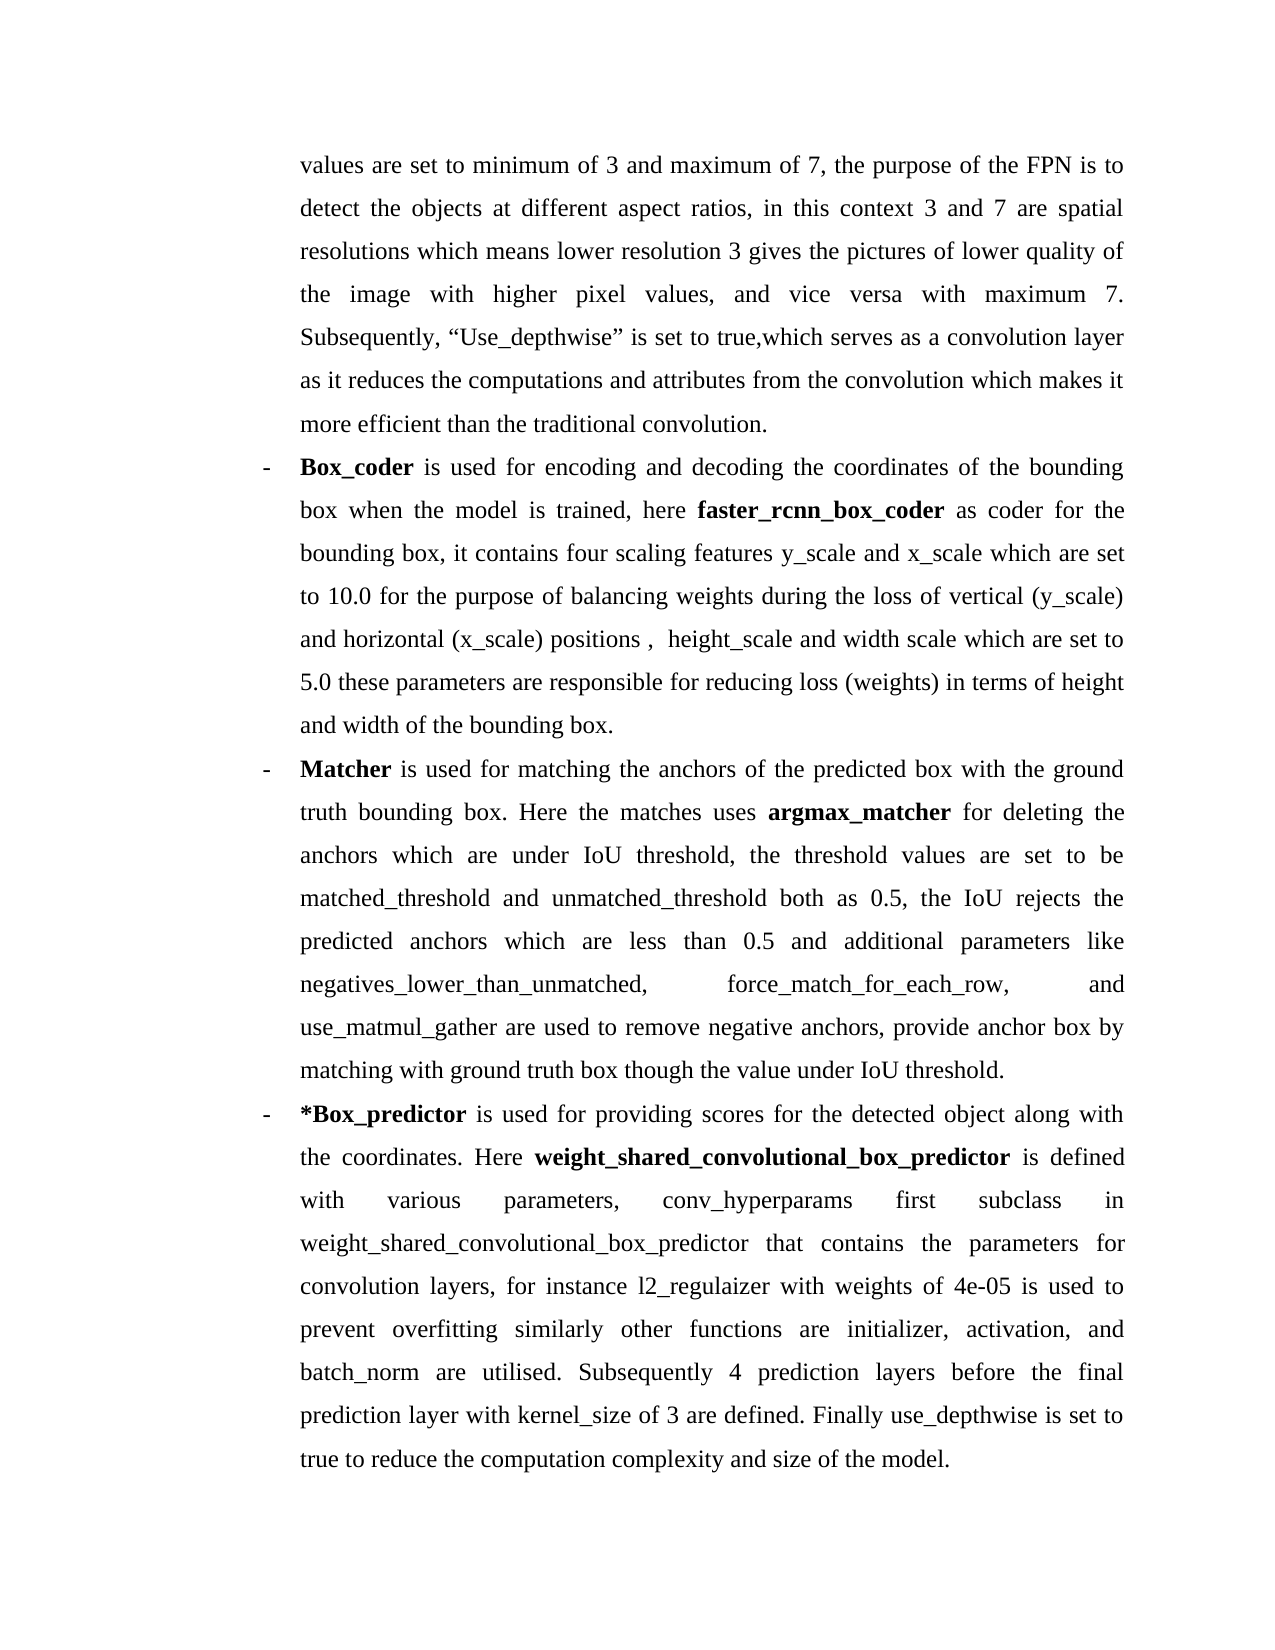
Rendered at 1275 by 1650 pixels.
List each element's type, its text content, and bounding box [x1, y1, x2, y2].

list Matcher is used for matching the anchors of the predicted box with the ground truth bounding box. Here the matches uses argmax_matcher for deleting the anchors which are under IoU threshold, the threshold values are set to be matched_threshold and unmatched_threshold both as 0.5, the IoU rejects the predicted anchors which are less than 0.5 and additional parameters like negatives_lower_than_unmatched, force_match_for_each_row, and use_matmul_gather are used to remove negative anchors, provide anchor box by matching with ground truth box though the value under IoU threshold. [262, 754, 1125, 1084]
list *Box_predictor is used for providing scores for the detected object along with the coordinates. Here weight_shared_convolutional_box_predictor is defined with various parameters, conv_hyperparams first subclass in weight_shared_convolutional_box_predictor that contains the parameters for convolution layers, for instance l2_regulaizer with weights of 4e-05 is used to prevent overfitting similarly other functions are initializer, activation, and batch_norm are utilised. Subsequently 4 prediction layers before the final prediction layer with kernel_size of 3 are defined. Finally use_depthwise is set to true to reduce the computation complexity and size of the model. [262, 1099, 1125, 1472]
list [262, 150, 1125, 437]
list Box_coder is used for encoding and decoding the coordinates of the bounding box when the model is trained, here faster_rcnn_box_coder as coder for the bounding box, it contains four scaling features y_scale and x_scale which are set to 10.0 for the purpose of balancing weights during the loss of vertical (y_scale) and horizontal (x_scale) positions , height_scale and width scale which are set to 5.0 these parameters are responsible for reducing loss (weights) in terms of height and width of the bounding box. [262, 452, 1125, 739]
